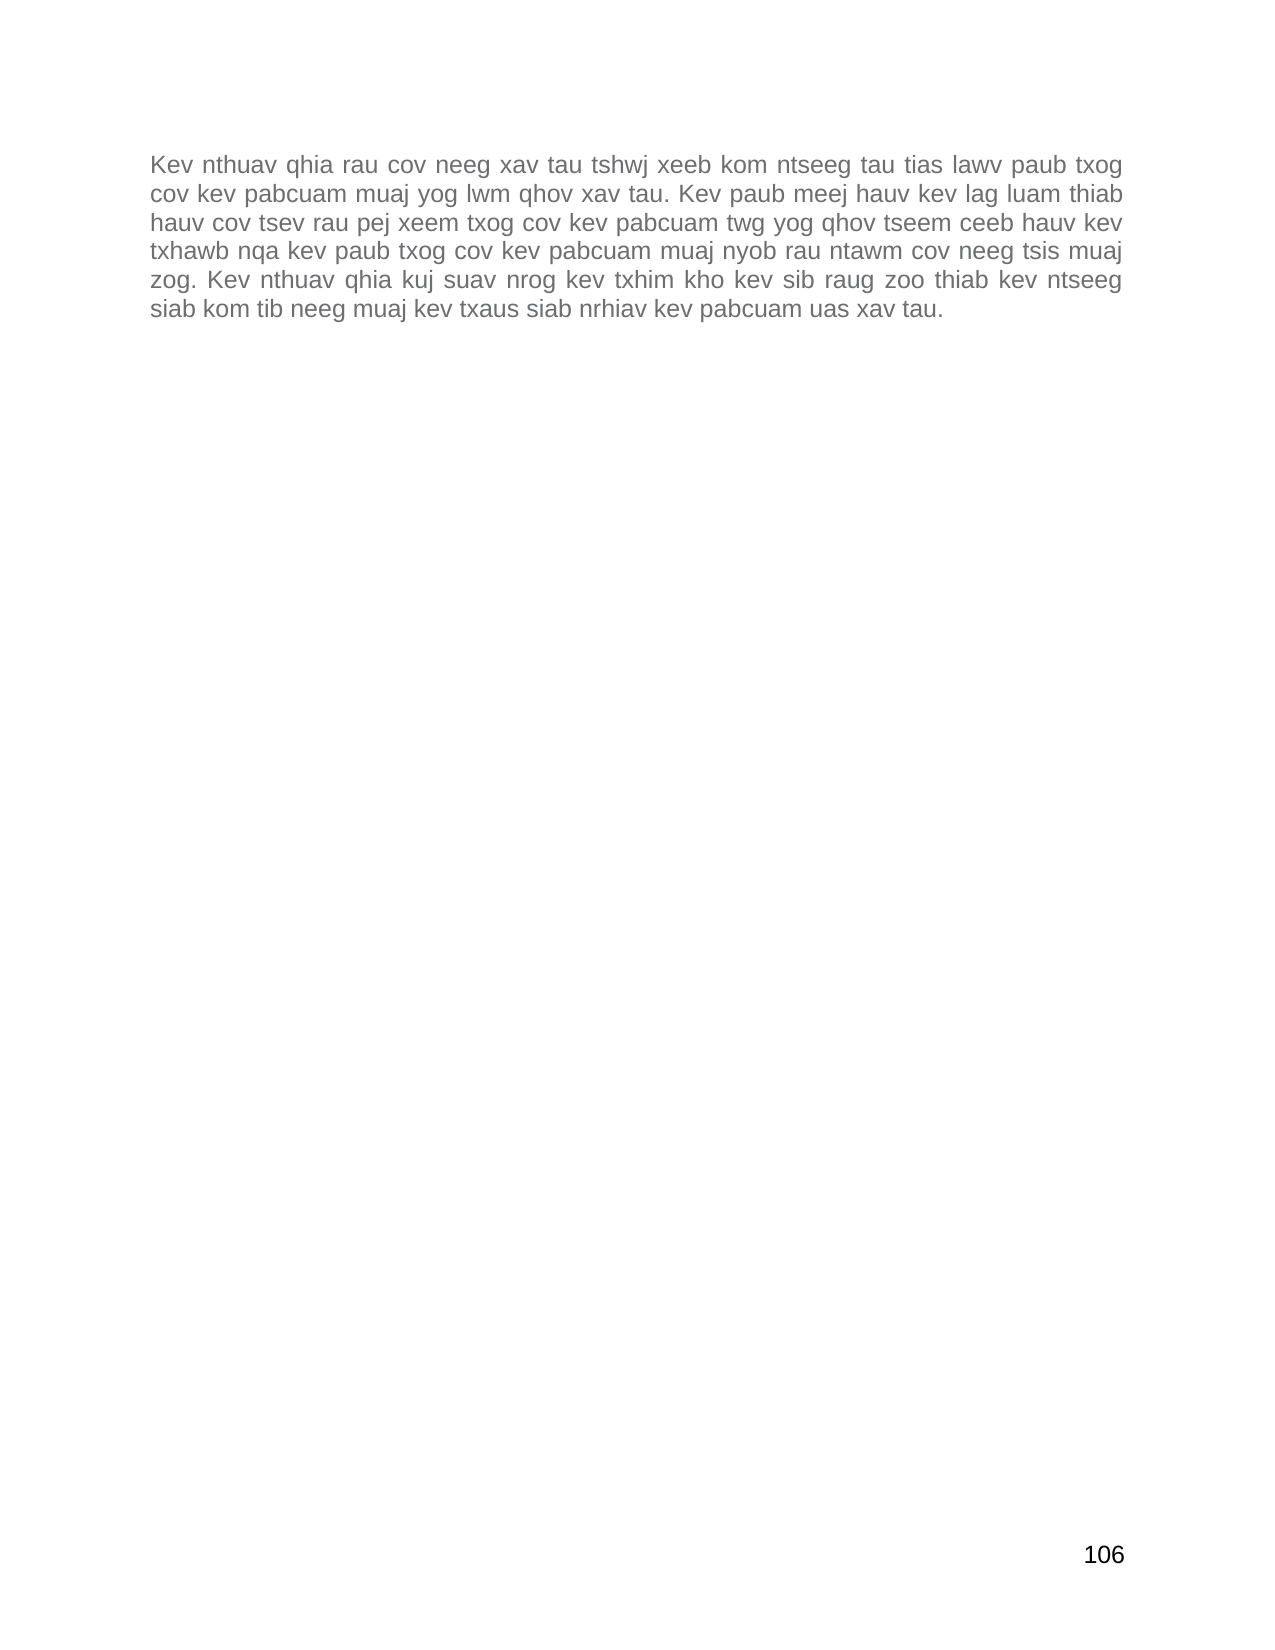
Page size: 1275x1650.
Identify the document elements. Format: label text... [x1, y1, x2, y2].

text Kev nthuav qhia rau cov neeg xav tau tshwj xeeb kom ntseeg tau tias lawv paub txog cov kev pabcuam muaj yog lwm qhov xav tau. Kev paub meej hauv kev lag luam thiab hauv cov tsev rau pej xeem txog cov kev pabcuam twg yog qhov tseem ceeb hauv kev txhawb nqa kev paub txog cov kev pabcuam muaj nyob rau ntawm cov neeg tsis muaj zog. Kev nthuav qhia kuj suav nrog kev txhim kho kev sib raug zoo thiab kev ntseeg siab kom tib neeg muaj kev txaus siab nrhiav kev pabcuam uas xav tau. [150, 150, 1125, 322]
